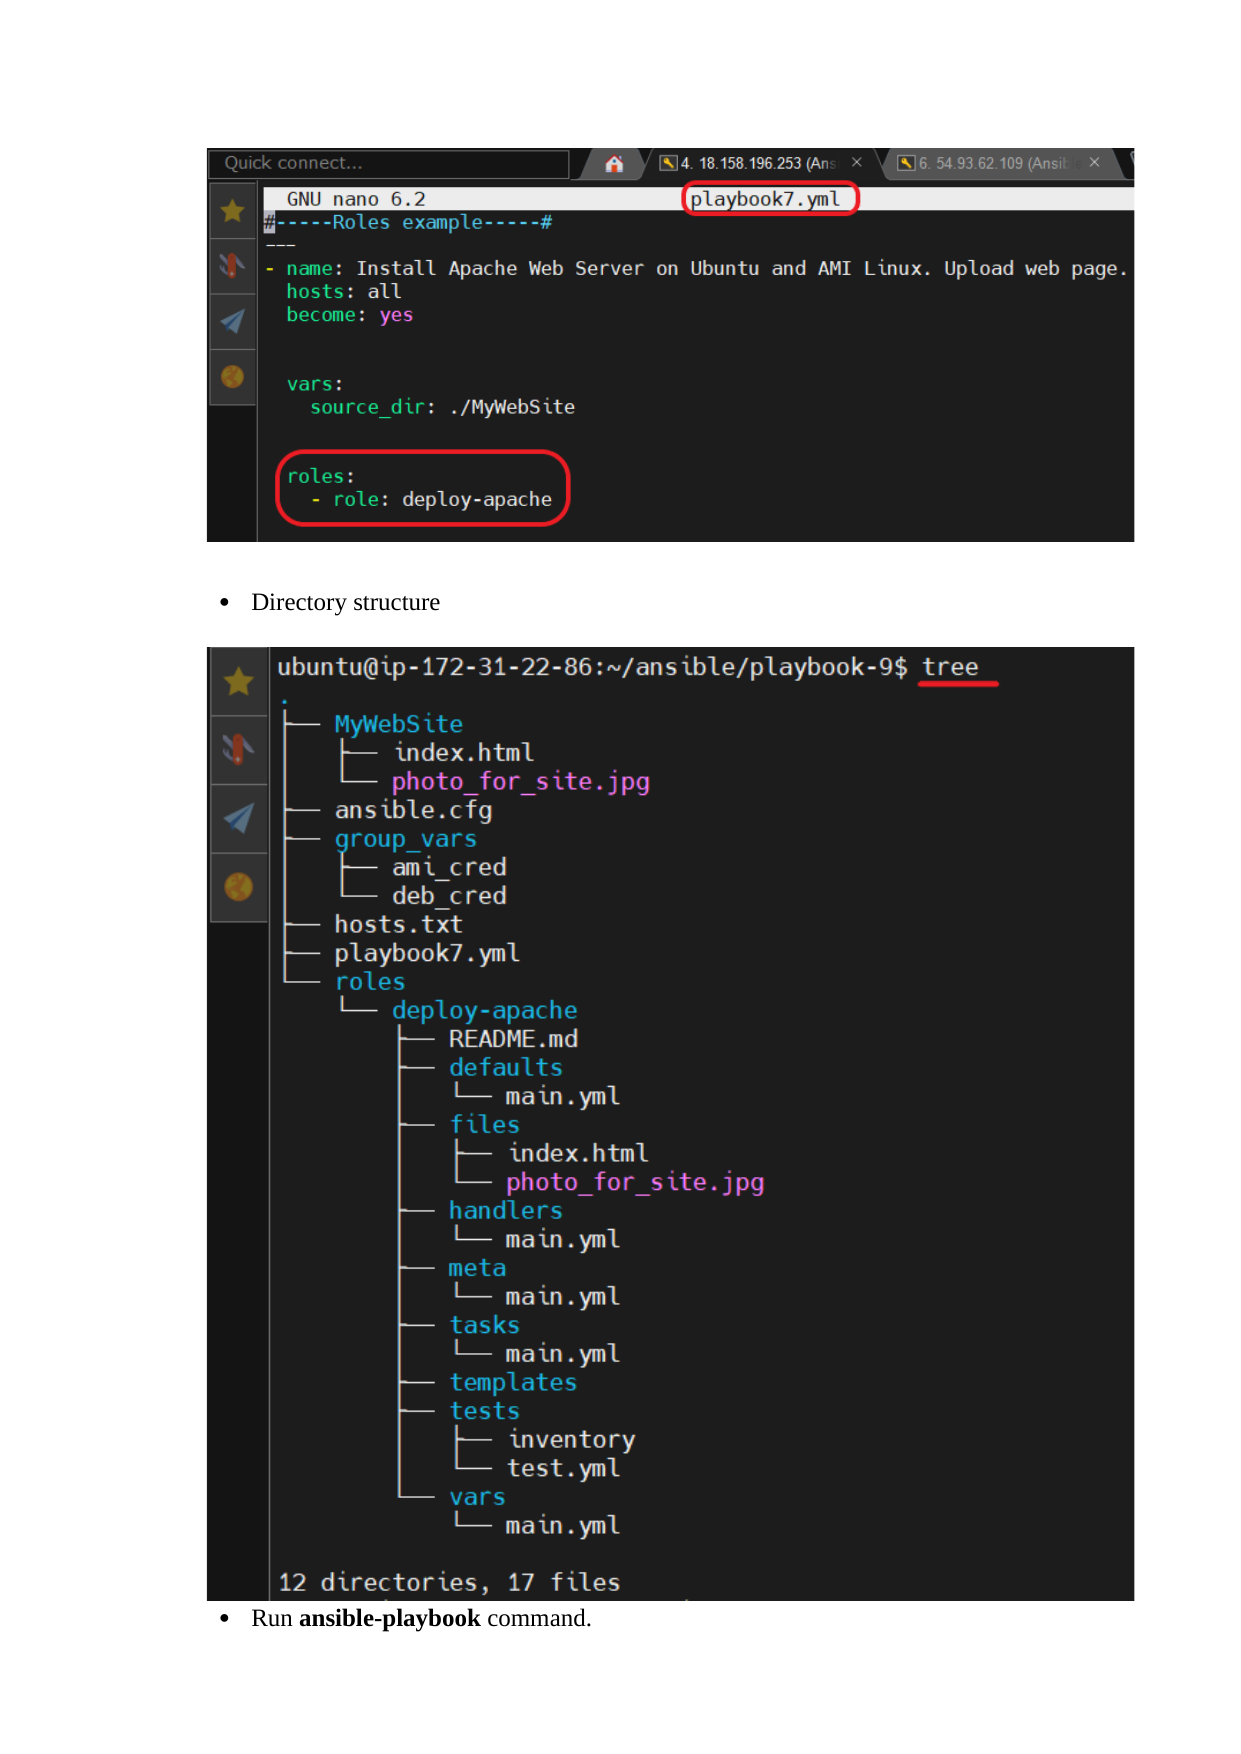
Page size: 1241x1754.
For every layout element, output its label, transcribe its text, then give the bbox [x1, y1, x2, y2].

list Directory structure [220, 587, 1152, 615]
picture [206, 647, 1135, 1601]
list Run ansible-playbook command. [220, 1603, 1152, 1632]
picture [206, 148, 1135, 542]
